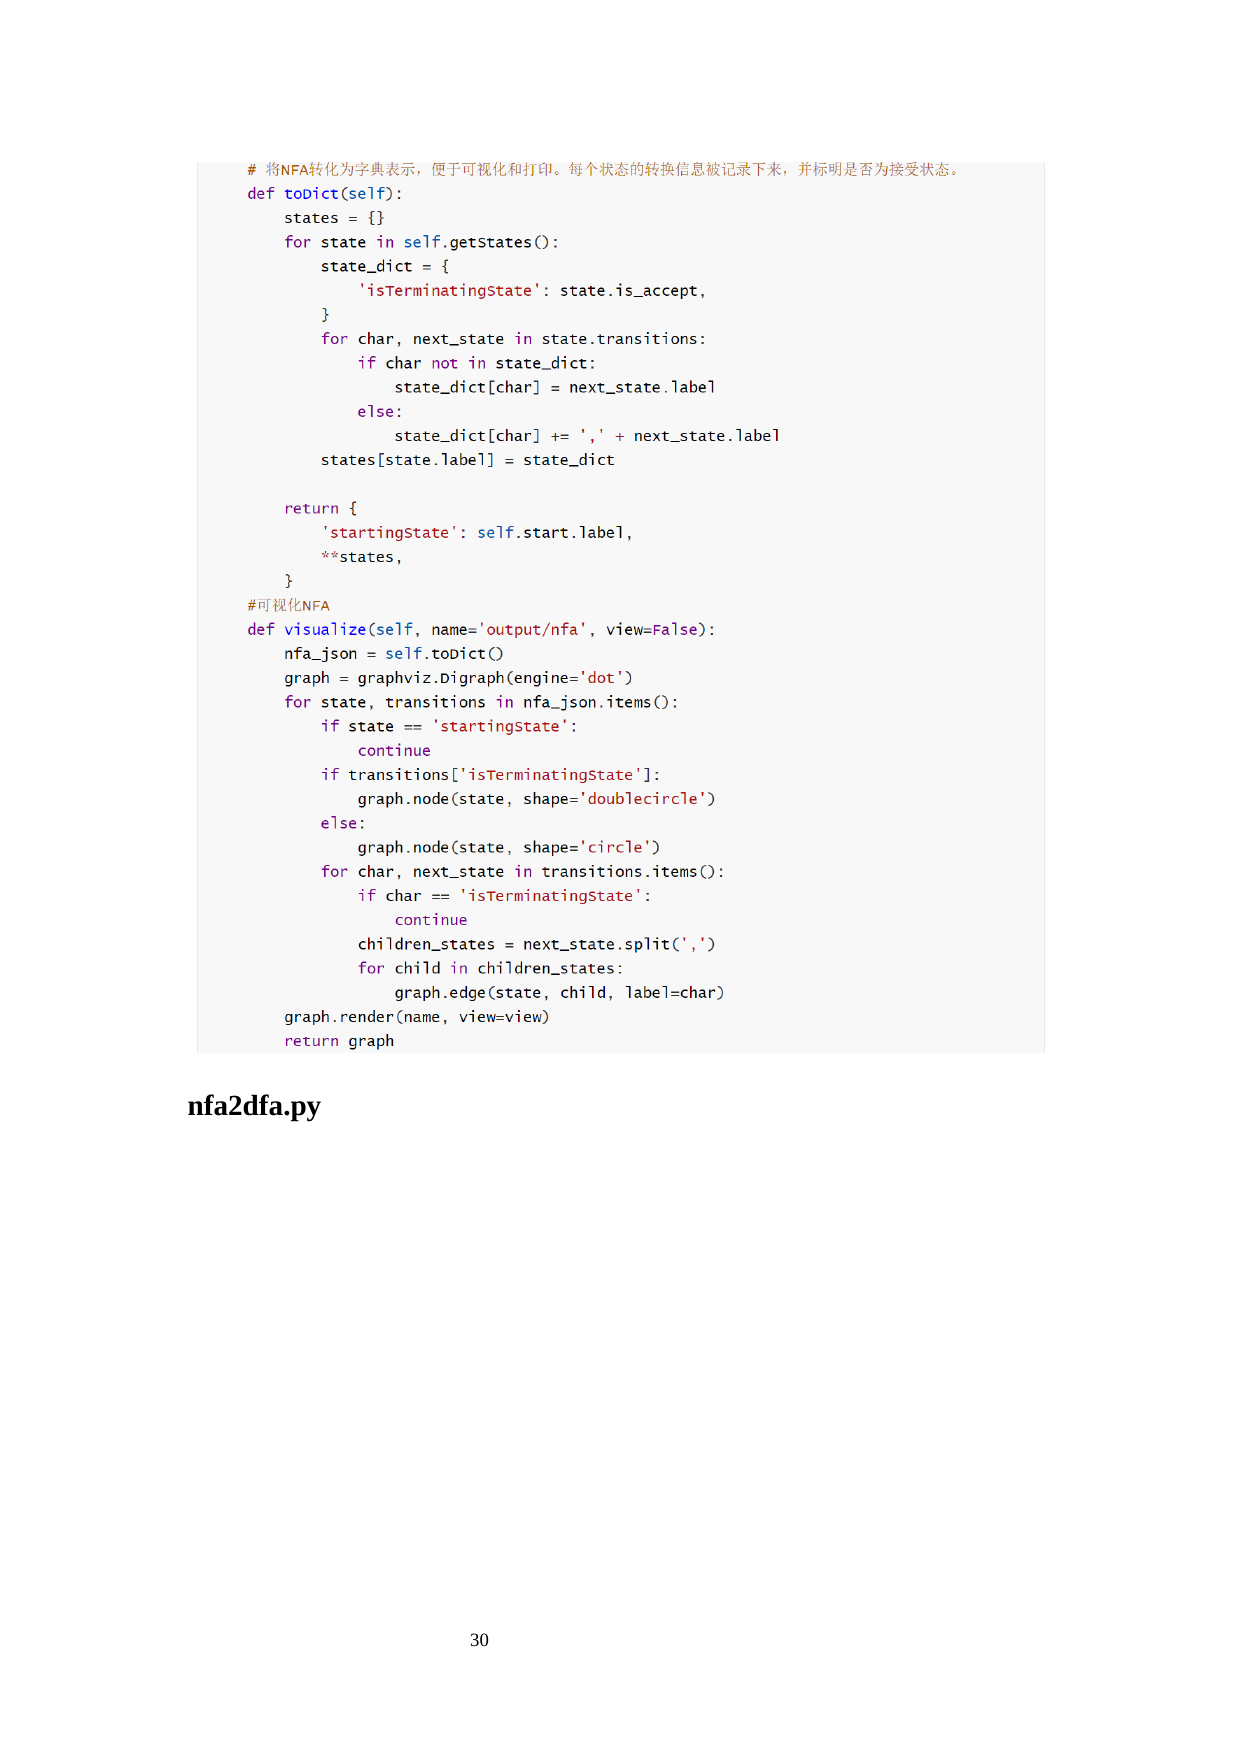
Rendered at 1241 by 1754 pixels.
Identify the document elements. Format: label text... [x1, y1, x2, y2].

picture [187, 162, 1052, 1053]
text nfa2dfa.py [187, 1072, 1053, 1137]
